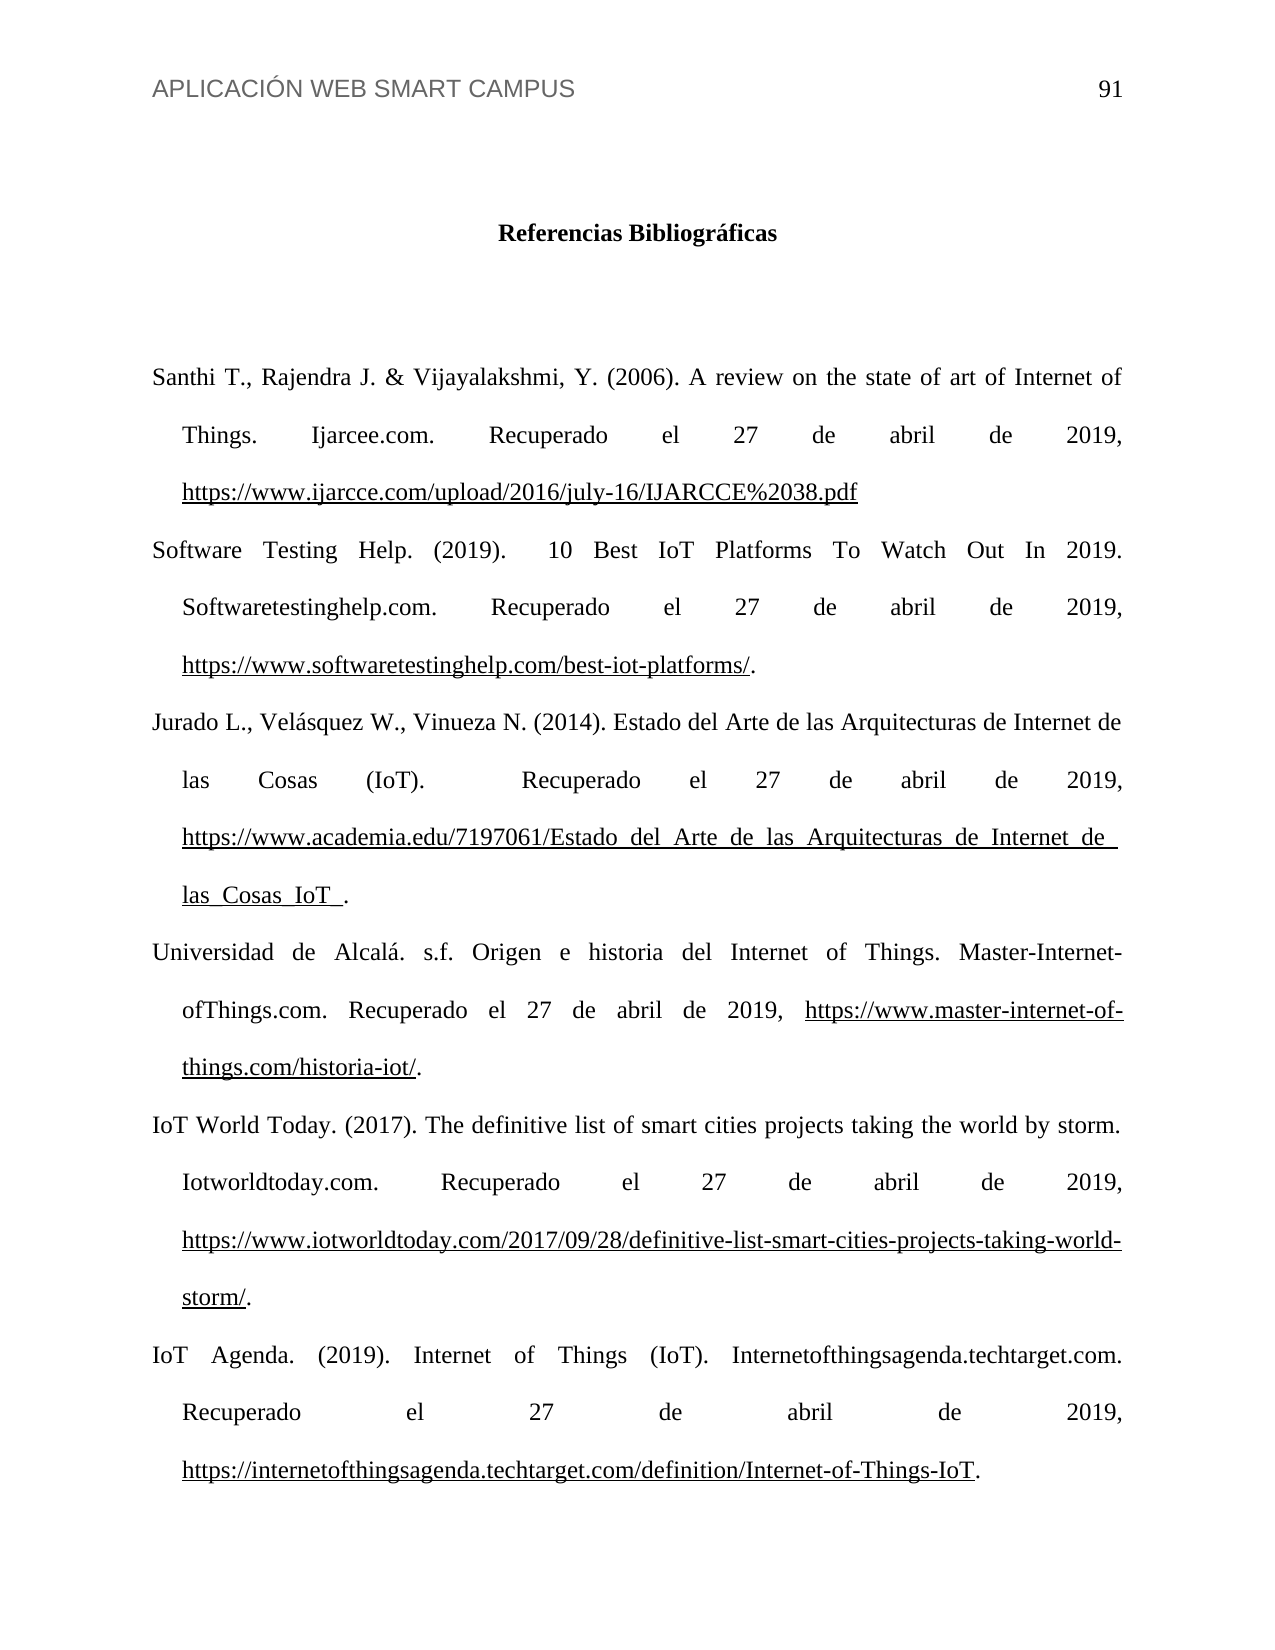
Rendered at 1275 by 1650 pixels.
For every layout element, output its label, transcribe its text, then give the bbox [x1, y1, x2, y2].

text IoT World Today. (2017). The definitive list of smart cities projects taking the world by storm. Iotworldtoday.com. Recuperado el 27 de abril de 2019, https://www.iotworldtoday.com/2017/09/28/definitive-list-smart-cities-projects-taking-world-storm/. [152, 1110, 1123, 1311]
subtitle Referencias Bibliográficas [152, 218, 1123, 247]
text IoT Agenda. (2019). Internet of Things (IoT). Internetofthingsagenda.techtarget.com. Recuperado el 27 de abril de 2019, https://internetofthingsagenda.techtarget.com/definition/Internet-of-Things-IoT. [152, 1340, 1123, 1483]
text Santhi T., Rajendra J. & Vijayalakshmi, Y. (2006). A review on the state of art of Internet of Things. Ijarcee.com. Recuperado el 27 de abril de 2019, https://www.ijarcce.com/upload/2016/july-16/IJARCCE%2038.pdf [152, 362, 1123, 506]
text Software Testing Help. (2019). 10 Best IoT Platforms To Watch Out In 2019. Softwaretestinghelp.com. Recuperado el 27 de abril de 2019, https://www.softwaretestinghelp.com/best-iot-platforms/. [152, 535, 1123, 678]
text Universidad de Alcalá. s.f. Origen e historia del Internet of Things. Master-Internet-ofThings.com. Recuperado el 27 de abril de 2019, https://www.master-internet-of-things.com/historia-iot/. [152, 937, 1123, 1081]
text Jurado L., Velásquez W., Vinueza N. (2014). Estado del Arte de las Arquitecturas de Internet de las Cosas (IoT). Recuperado el 27 de abril de 2019, https://www.academia.edu/7197061/Estado_del_Arte_de_las_Arquitecturas_de_Internet_de_las_Cosas_IoT_. [152, 707, 1123, 908]
